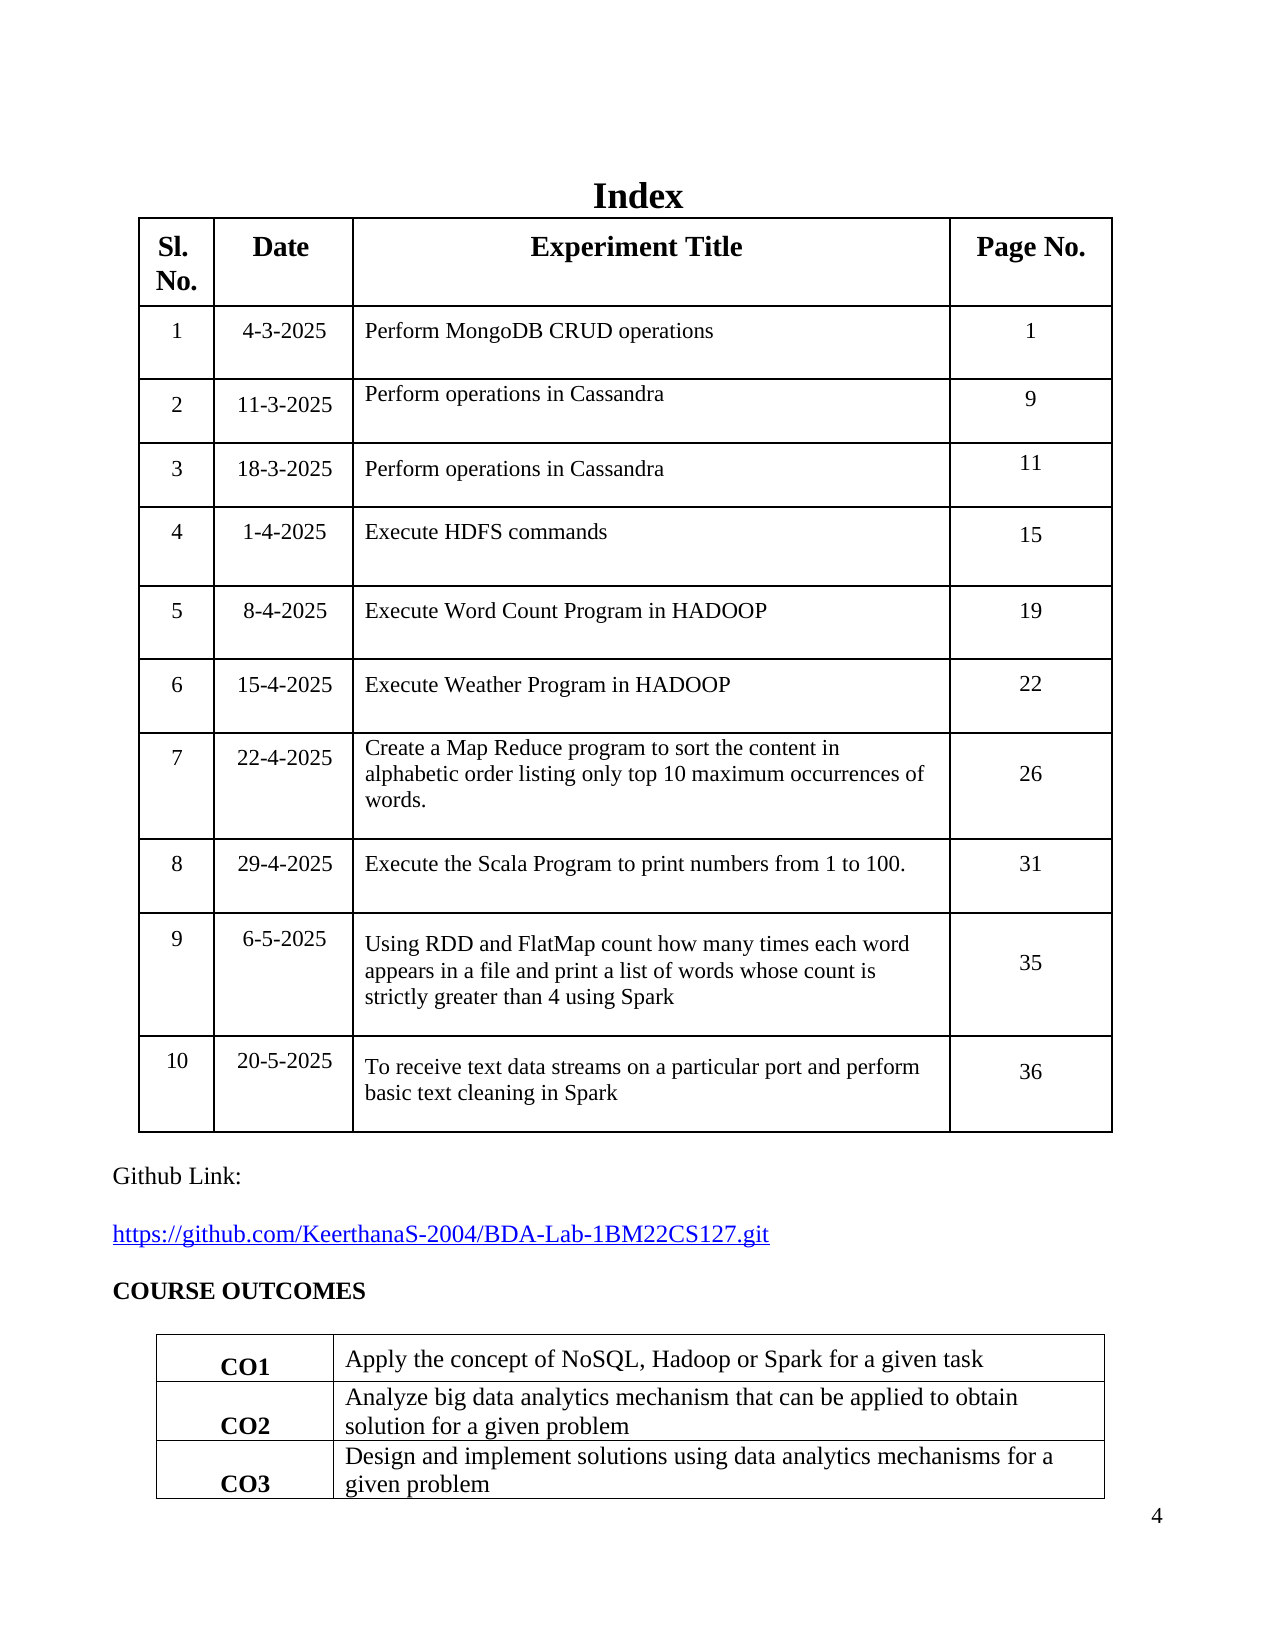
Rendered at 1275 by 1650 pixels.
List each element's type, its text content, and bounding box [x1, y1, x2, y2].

table_cell 29-4-2025 [215, 840, 352, 912]
table_cell Execute Word Count Program in HADOOP [354, 587, 949, 658]
table_cell Create a Map Reduce program to sort the content in alphabetic order listing only top 10 maximum occurrences of words. [354, 734, 949, 838]
table_cell CO3 [157, 1441, 333, 1498]
table_cell 18-3-2025 [215, 444, 352, 506]
table_cell 8-4-2025 [215, 587, 352, 658]
table_cell 35 [951, 914, 1111, 1034]
text https://github.com/KeerthanaS-2004/BDA-Lab-1BM22CS127.git [112, 1219, 1162, 1248]
table_cell 6 [140, 660, 213, 732]
table_cell 8 [140, 840, 213, 912]
table_header Sl. No. [140, 219, 213, 305]
table_cell 22-4-2025 [215, 734, 352, 838]
table_header Apply the concept of NoSQL, Hadoop or Spark for a given task [334, 1335, 1104, 1381]
table_cell 20-5-2025 [215, 1037, 352, 1131]
table_cell 22 [951, 660, 1111, 732]
table_cell Perform operations in Cassandra [354, 380, 949, 442]
table_cell 2 [140, 380, 213, 442]
table_cell 15 [951, 508, 1111, 585]
table_cell 9 [140, 914, 213, 1034]
text Github Link: [112, 1161, 1162, 1190]
table_cell Perform operations in Cassandra [354, 444, 949, 506]
table_cell Using RDD and FlatMap count how many times each word appears in a file and print a list of words whose count is strictly greater than 4 using Spark [354, 914, 949, 1034]
table_cell Execute Weather Program in HADOOP [354, 660, 949, 732]
table_cell 36 [951, 1037, 1111, 1131]
table_cell Execute the Scala Program to print numbers from 1 to 100. [354, 840, 949, 912]
table_cell 31 [951, 840, 1111, 912]
subtitle Index [203, 174, 1074, 217]
table_header CO1 [157, 1335, 333, 1381]
table_cell 1-4-2025 [215, 508, 352, 585]
table_cell 10 [140, 1037, 213, 1131]
table_cell 1 [140, 307, 213, 378]
table_cell 11 [951, 444, 1111, 506]
table_cell 26 [951, 734, 1111, 838]
table_cell Perform MongoDB CRUD operations [354, 307, 949, 378]
table_header Experiment Title [354, 219, 949, 305]
table_cell 4 [140, 508, 213, 585]
table_cell 1 [951, 307, 1111, 378]
table_cell 15-4-2025 [215, 660, 352, 732]
table_cell 11-3-2025 [215, 380, 352, 442]
text COURSE OUTCOMES [112, 1276, 1162, 1305]
table_cell 6-5-2025 [215, 914, 352, 1034]
table_cell 3 [140, 444, 213, 506]
table_cell 4-3-2025 [215, 307, 352, 378]
table_cell 7 [140, 734, 213, 838]
table_header Date [215, 219, 352, 305]
table_cell Analyze big data analytics mechanism that can be applied to obtain solution for a given problem [334, 1382, 1104, 1440]
table_header Page No. [951, 219, 1111, 305]
table_cell 9 [951, 380, 1111, 442]
table_cell To receive text data streams on a particular port and perform basic text cleaning in Spark [354, 1037, 949, 1131]
table_cell Design and implement solutions using data analytics mechanisms for a given problem [334, 1441, 1104, 1498]
table_cell Execute HDFS commands [354, 508, 949, 585]
table_cell 19 [951, 587, 1111, 658]
table_cell 5 [140, 587, 213, 658]
table_cell CO2 [157, 1382, 333, 1440]
